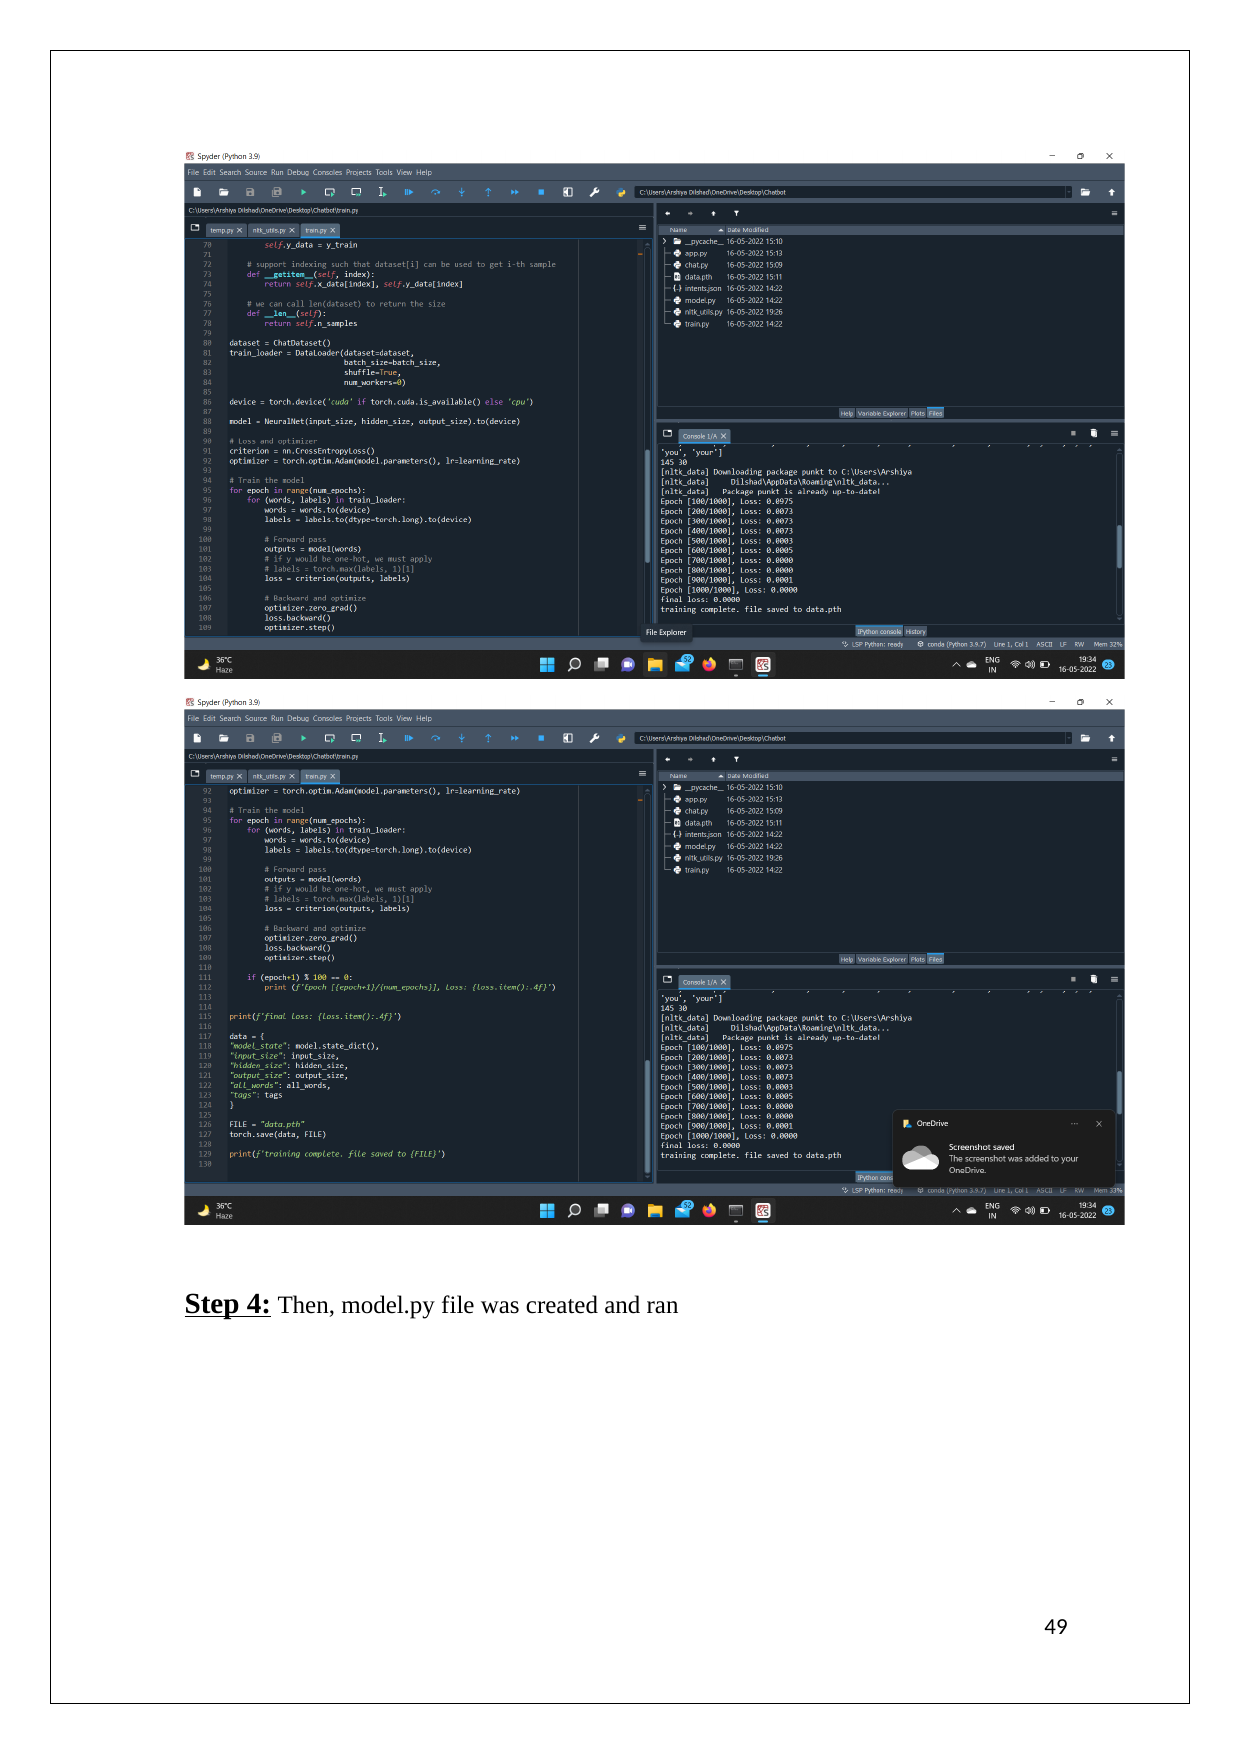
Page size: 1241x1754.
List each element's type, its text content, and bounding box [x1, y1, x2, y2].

picture [184, 150, 1125, 679]
picture [184, 695, 1125, 1225]
text Step 4: Then, model.py file was created and ran [184, 1287, 1067, 1320]
